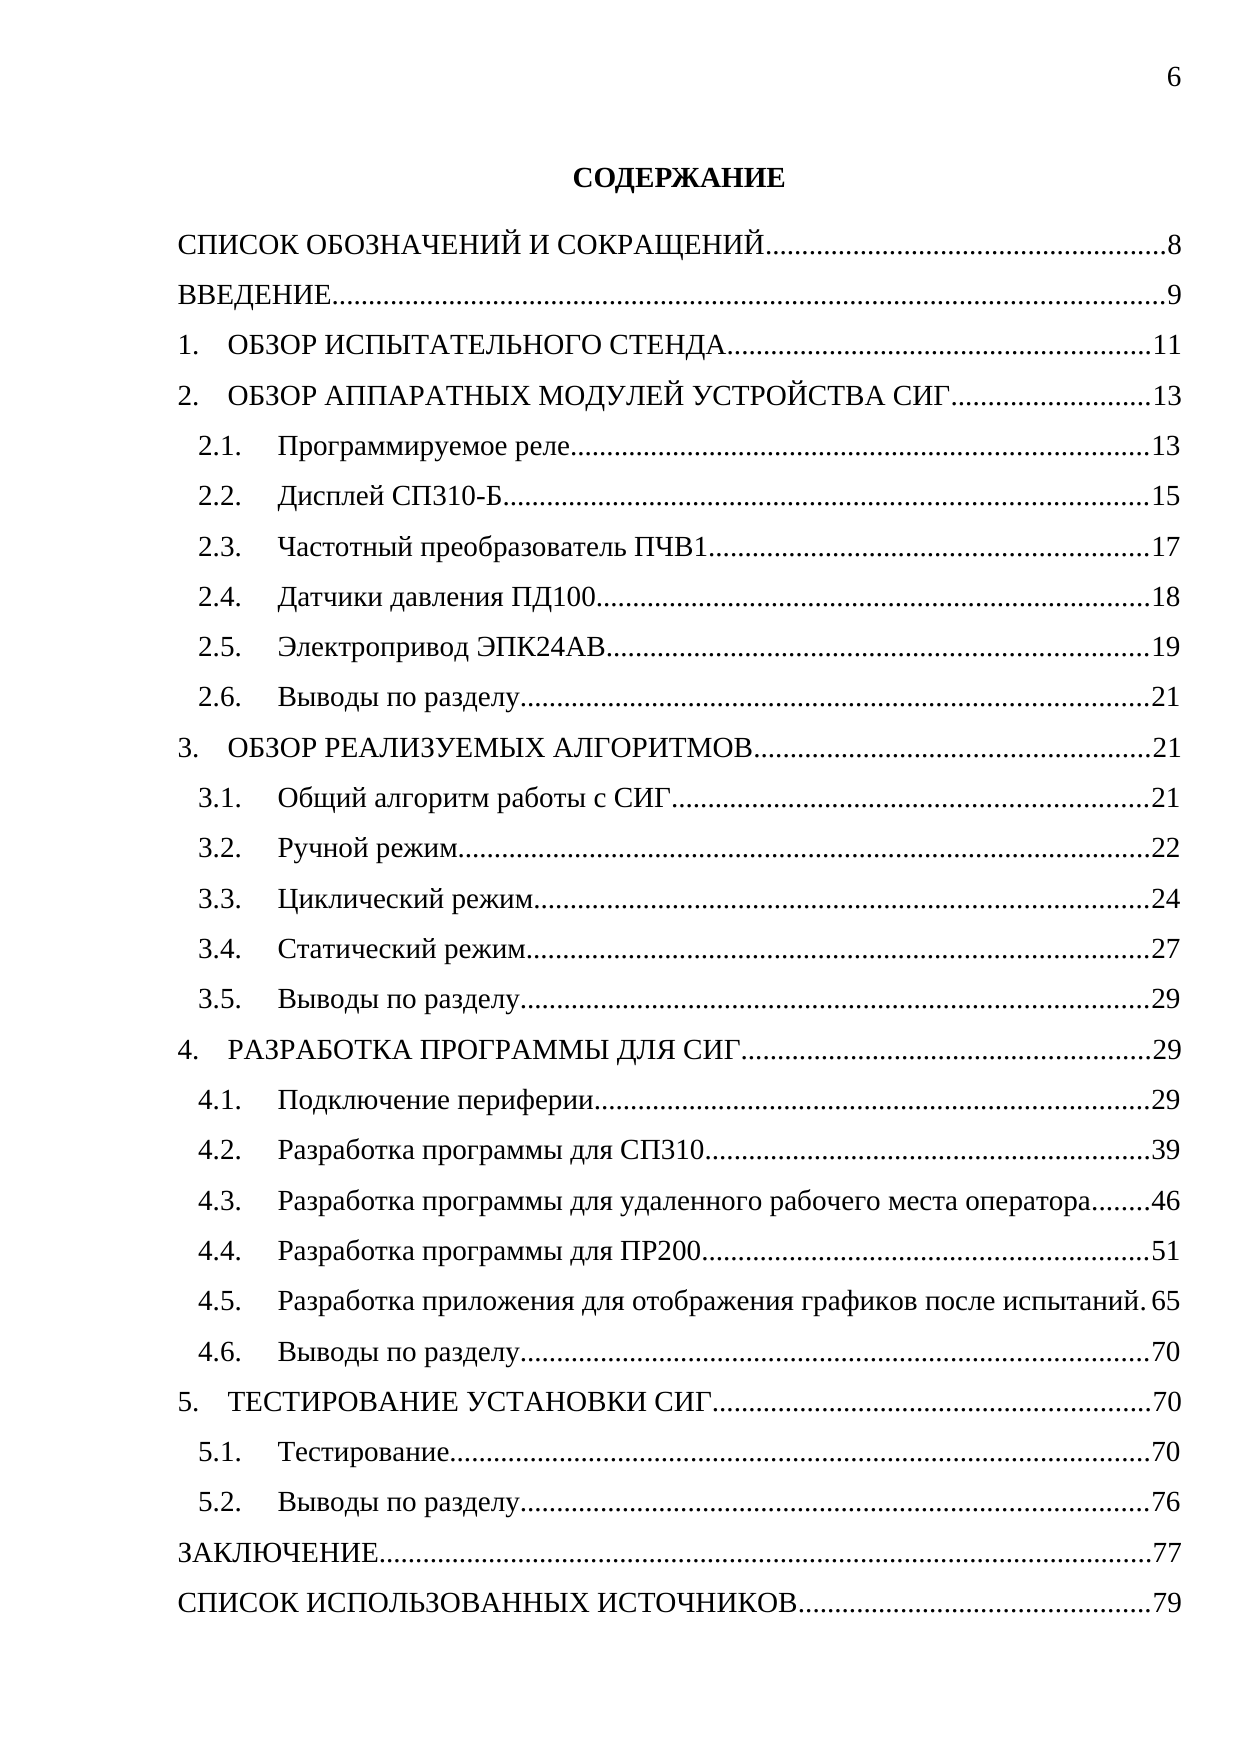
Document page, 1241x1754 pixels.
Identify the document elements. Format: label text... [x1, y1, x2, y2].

text СПИСОК ИСПОЛЬЗОВАННЫХ ИСТОЧНИКОВ 79 [177, 1585, 1181, 1619]
text 3.2. Ручной режим 22 [198, 831, 1181, 864]
text 2.1. Программируемое реле 13 [198, 428, 1181, 462]
text 3.5. Выводы по разделу 29 [198, 981, 1181, 1015]
text СПИСОК ОБОЗНАЧЕНИЙ И СОКРАЩЕНИЙ 8 [177, 227, 1181, 260]
text 3.4. Статический режим 27 [198, 931, 1181, 965]
text 2.2. Дисплей СП310-Б 15 [198, 478, 1181, 512]
text 4.4. Разработка программы для ПР200 51 [198, 1233, 1181, 1267]
text 4.1. Подключение периферии 29 [198, 1082, 1181, 1116]
text 5.1. Тестирование 70 [198, 1434, 1181, 1468]
text 2.4. Датчики давления ПД100 18 [198, 579, 1181, 612]
text 4.2. Разработка программы для СП310 39 [198, 1132, 1181, 1166]
text 5.2. Выводы по разделу 76 [198, 1484, 1181, 1518]
text 3.3. Циклический режим 24 [198, 881, 1181, 914]
text СОДЕРЖАНИЕ [177, 160, 1181, 193]
text 4. РАЗРАБОТКА ПРОГРАММЫ ДЛЯ СИГ 29 [177, 1032, 1181, 1065]
text 2. ОБЗОР АППАРАТНЫХ МОДУЛЕЙ УСТРОЙСТВА СИГ 13 [177, 378, 1181, 411]
text 2.3. Частотный преобразователь ПЧВ1 17 [198, 529, 1181, 562]
text 5. ТЕСТИРОВАНИЕ УСТАНОВКИ СИГ 70 [177, 1384, 1181, 1417]
text 4.6. Выводы по разделу 70 [198, 1334, 1181, 1367]
text 2.6. Выводы по разделу 21 [198, 679, 1181, 713]
text ЗАКЛЮЧЕНИЕ 77 [177, 1535, 1181, 1568]
text 4.3. Разработка программы для удаленного рабочего места оператора 46 [198, 1183, 1181, 1216]
text 3.1. Общий алгоритм работы с СИГ 21 [198, 780, 1181, 814]
text 2.5. Электропривод ЭПК24АВ 19 [198, 629, 1181, 663]
text ВВЕДЕНИЕ 9 [177, 277, 1181, 311]
text 1. ОБЗОР ИСПЫТАТЕЛЬНОГО СТЕНДА 11 [177, 327, 1181, 361]
text 4.5. Разработка приложения для отображения графиков после испытаний 65 [198, 1283, 1181, 1317]
text 3. ОБЗОР РЕАЛИЗУЕМЫХ АЛГОРИТМОВ 21 [177, 730, 1181, 763]
